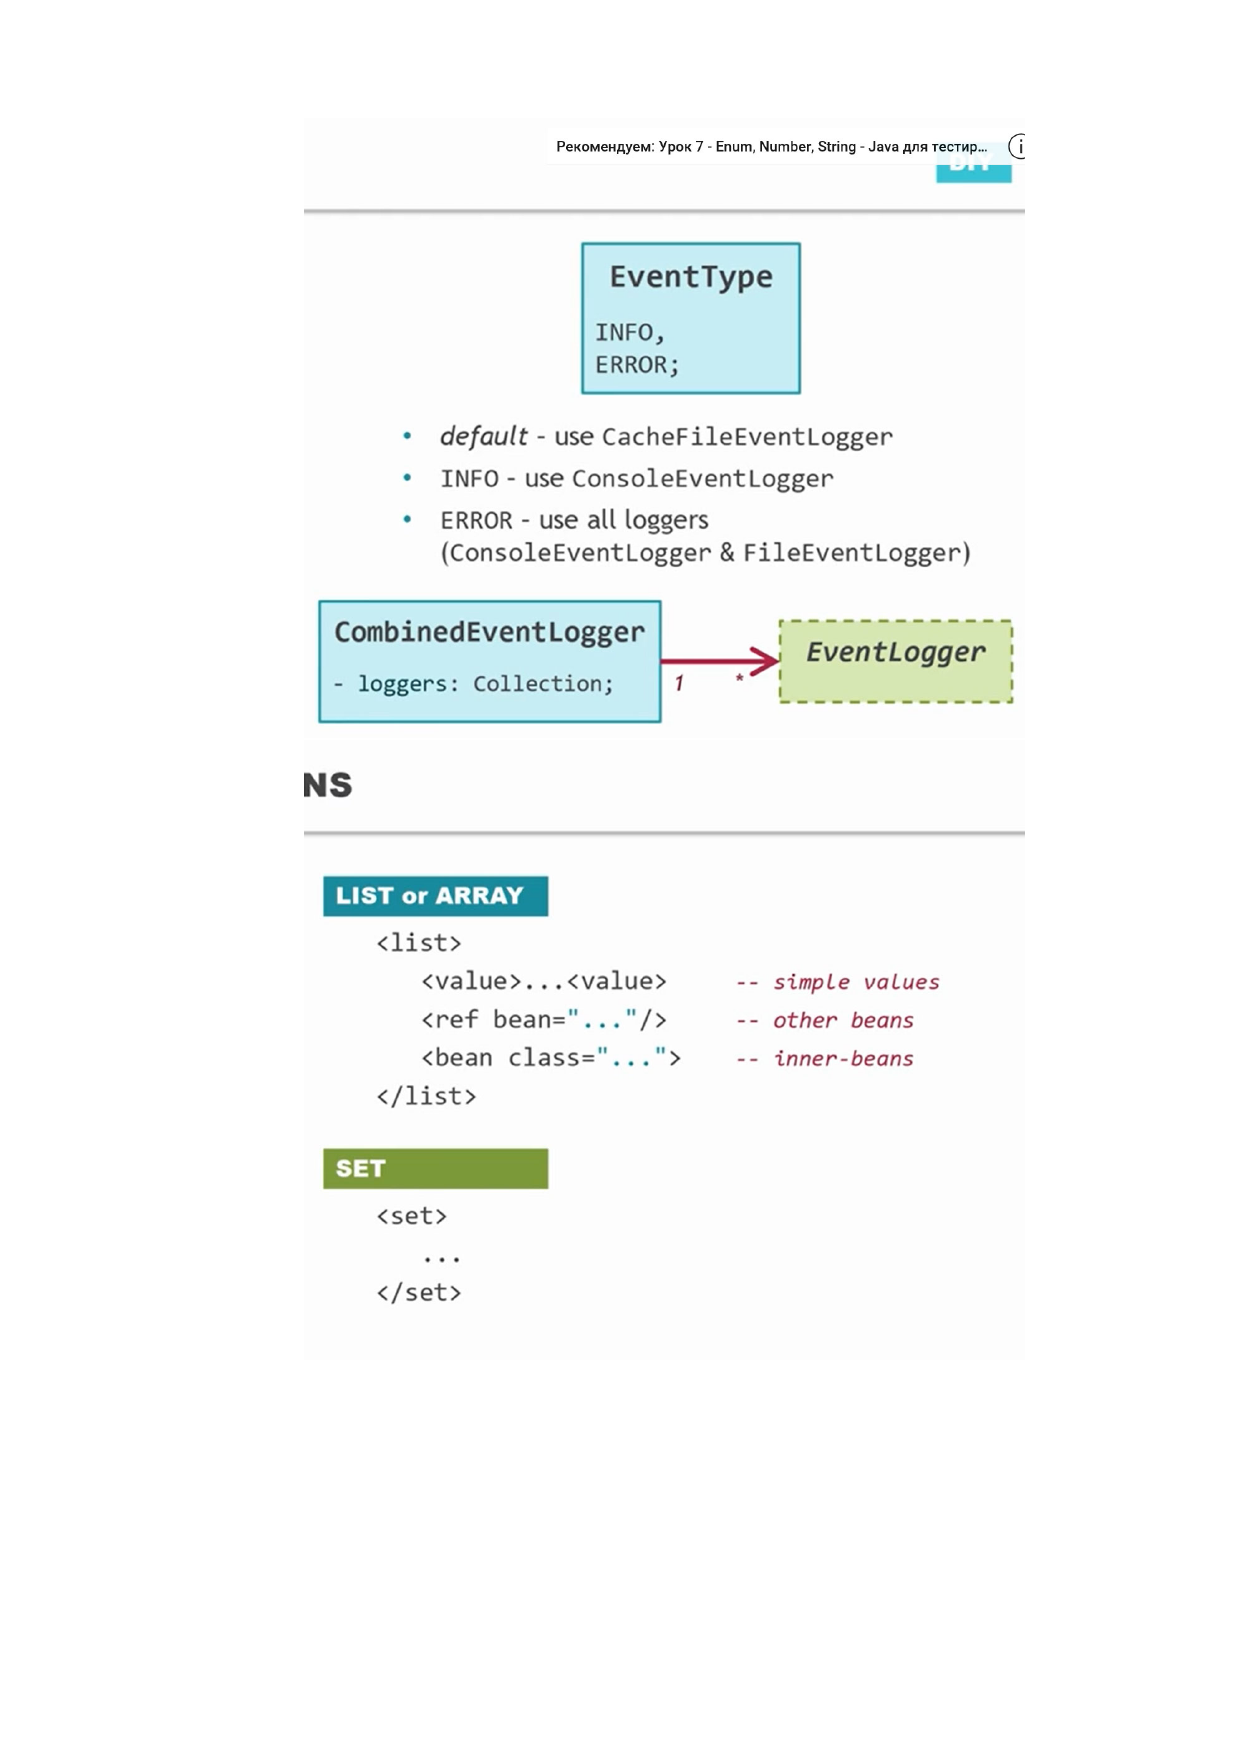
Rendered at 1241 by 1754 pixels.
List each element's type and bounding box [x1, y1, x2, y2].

picture [304, 118, 1025, 738]
picture [304, 740, 1025, 1360]
